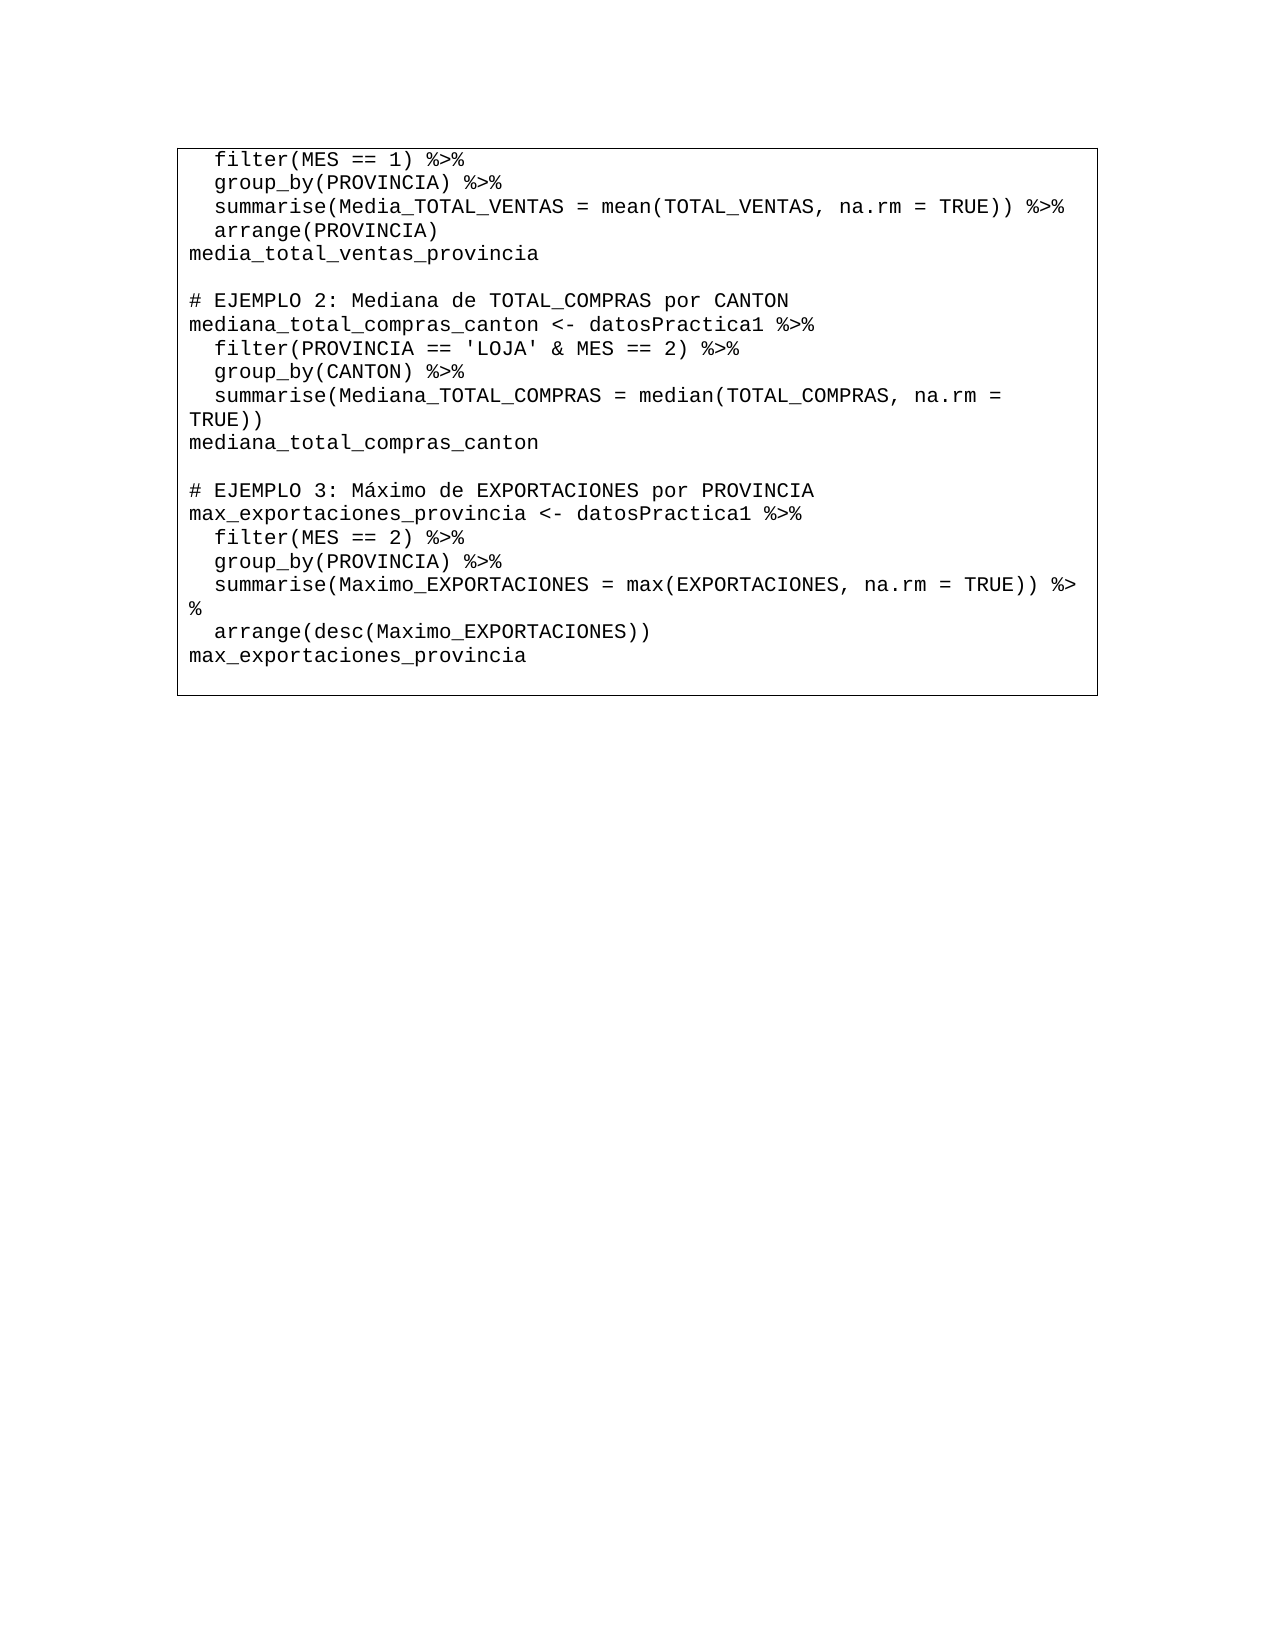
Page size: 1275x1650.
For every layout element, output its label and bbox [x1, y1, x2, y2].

table_header [178, 149, 1097, 695]
